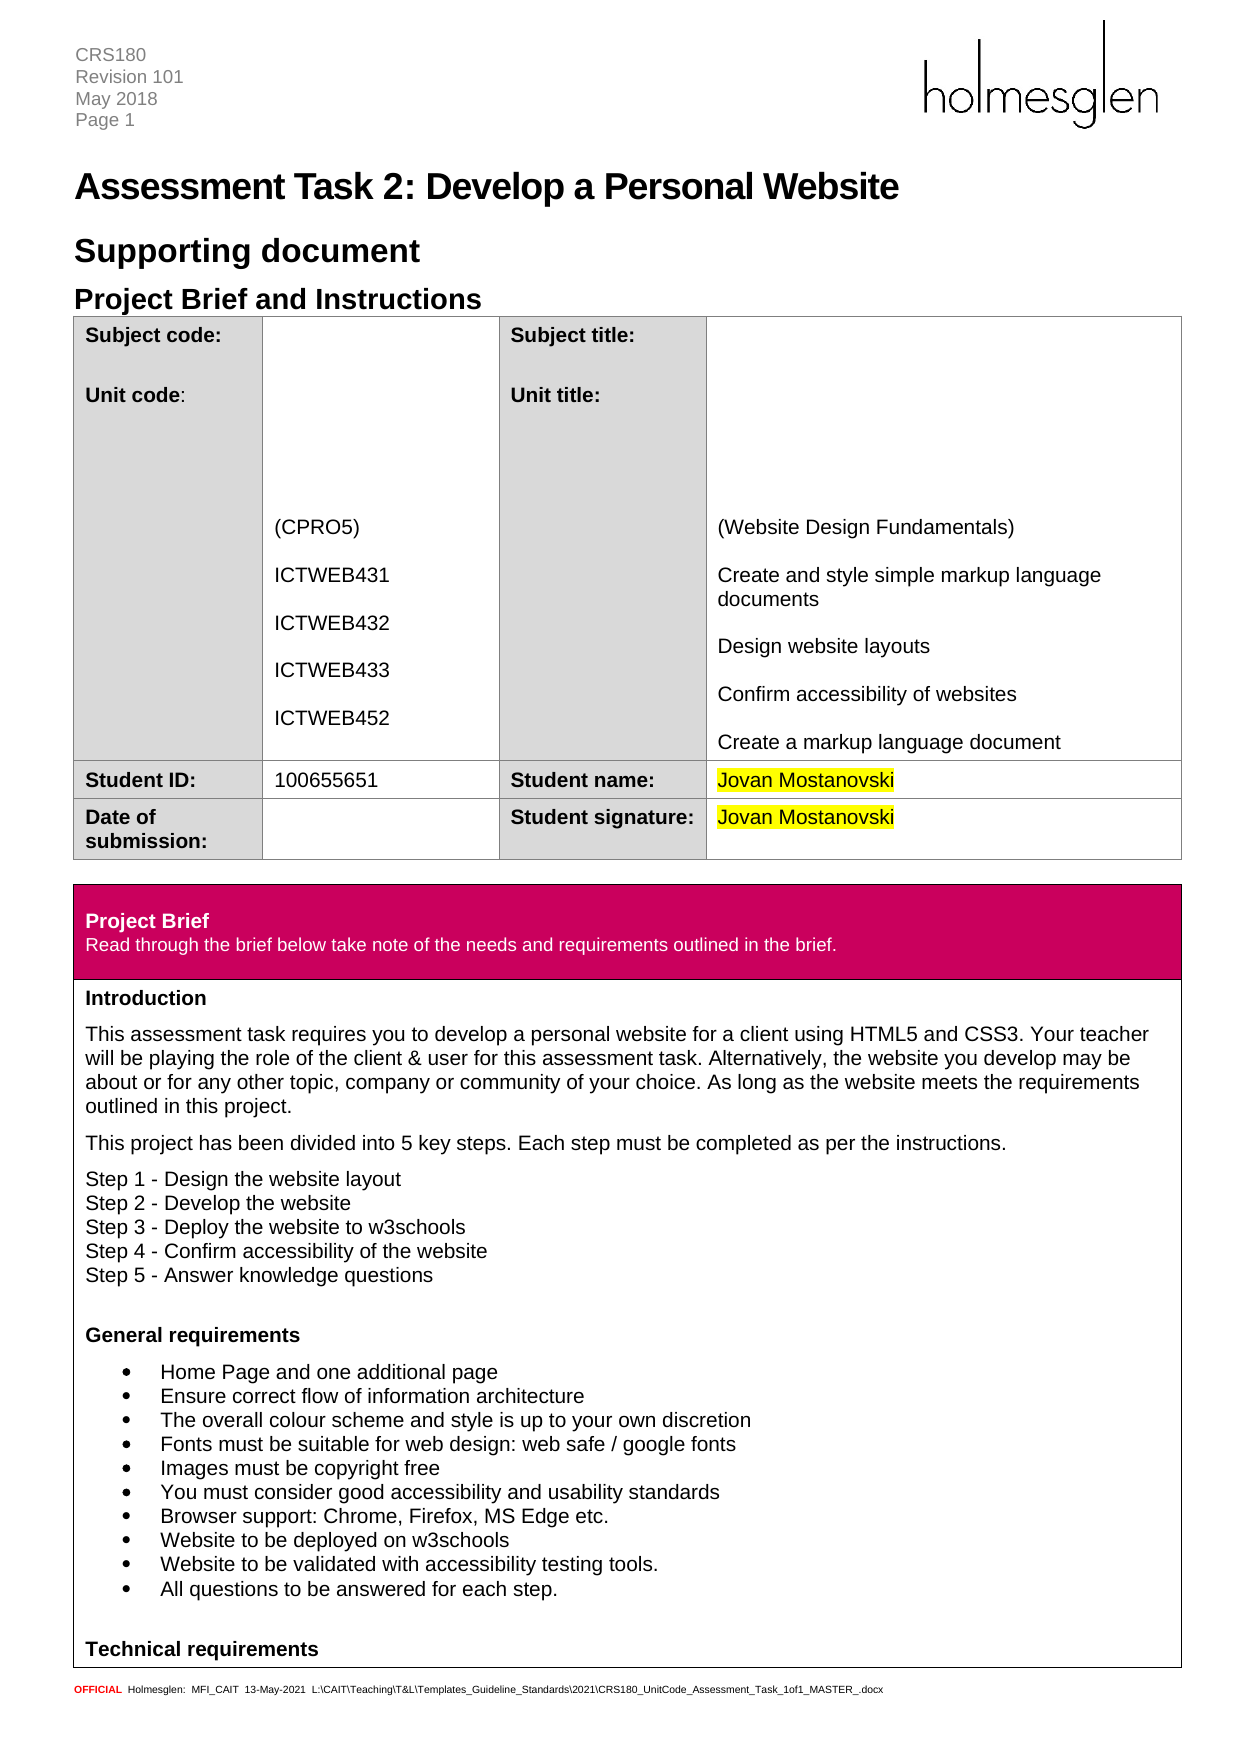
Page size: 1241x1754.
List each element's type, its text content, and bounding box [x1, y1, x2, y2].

text Supporting document [74, 231, 1166, 269]
table_cell Jovan Mostanovski [707, 761, 1181, 798]
table_header Project Brief Read through the brief below take note of the needs and requirements outlined in the brief. [74, 885, 1181, 979]
table_cell Date of submission: [74, 799, 262, 859]
table_cell Student ID: [74, 761, 262, 798]
table_cell Jovan Mostanovski [707, 799, 1181, 859]
table_cell Student signature: [500, 799, 706, 859]
table_header Subject code: Unit code: [74, 317, 262, 760]
table_header Subject title: Unit title: [500, 317, 706, 760]
table_cell Student name: [500, 761, 706, 798]
table_cell [263, 799, 499, 859]
table_cell 100655651 [263, 761, 499, 798]
picture [902, 20, 1158, 152]
